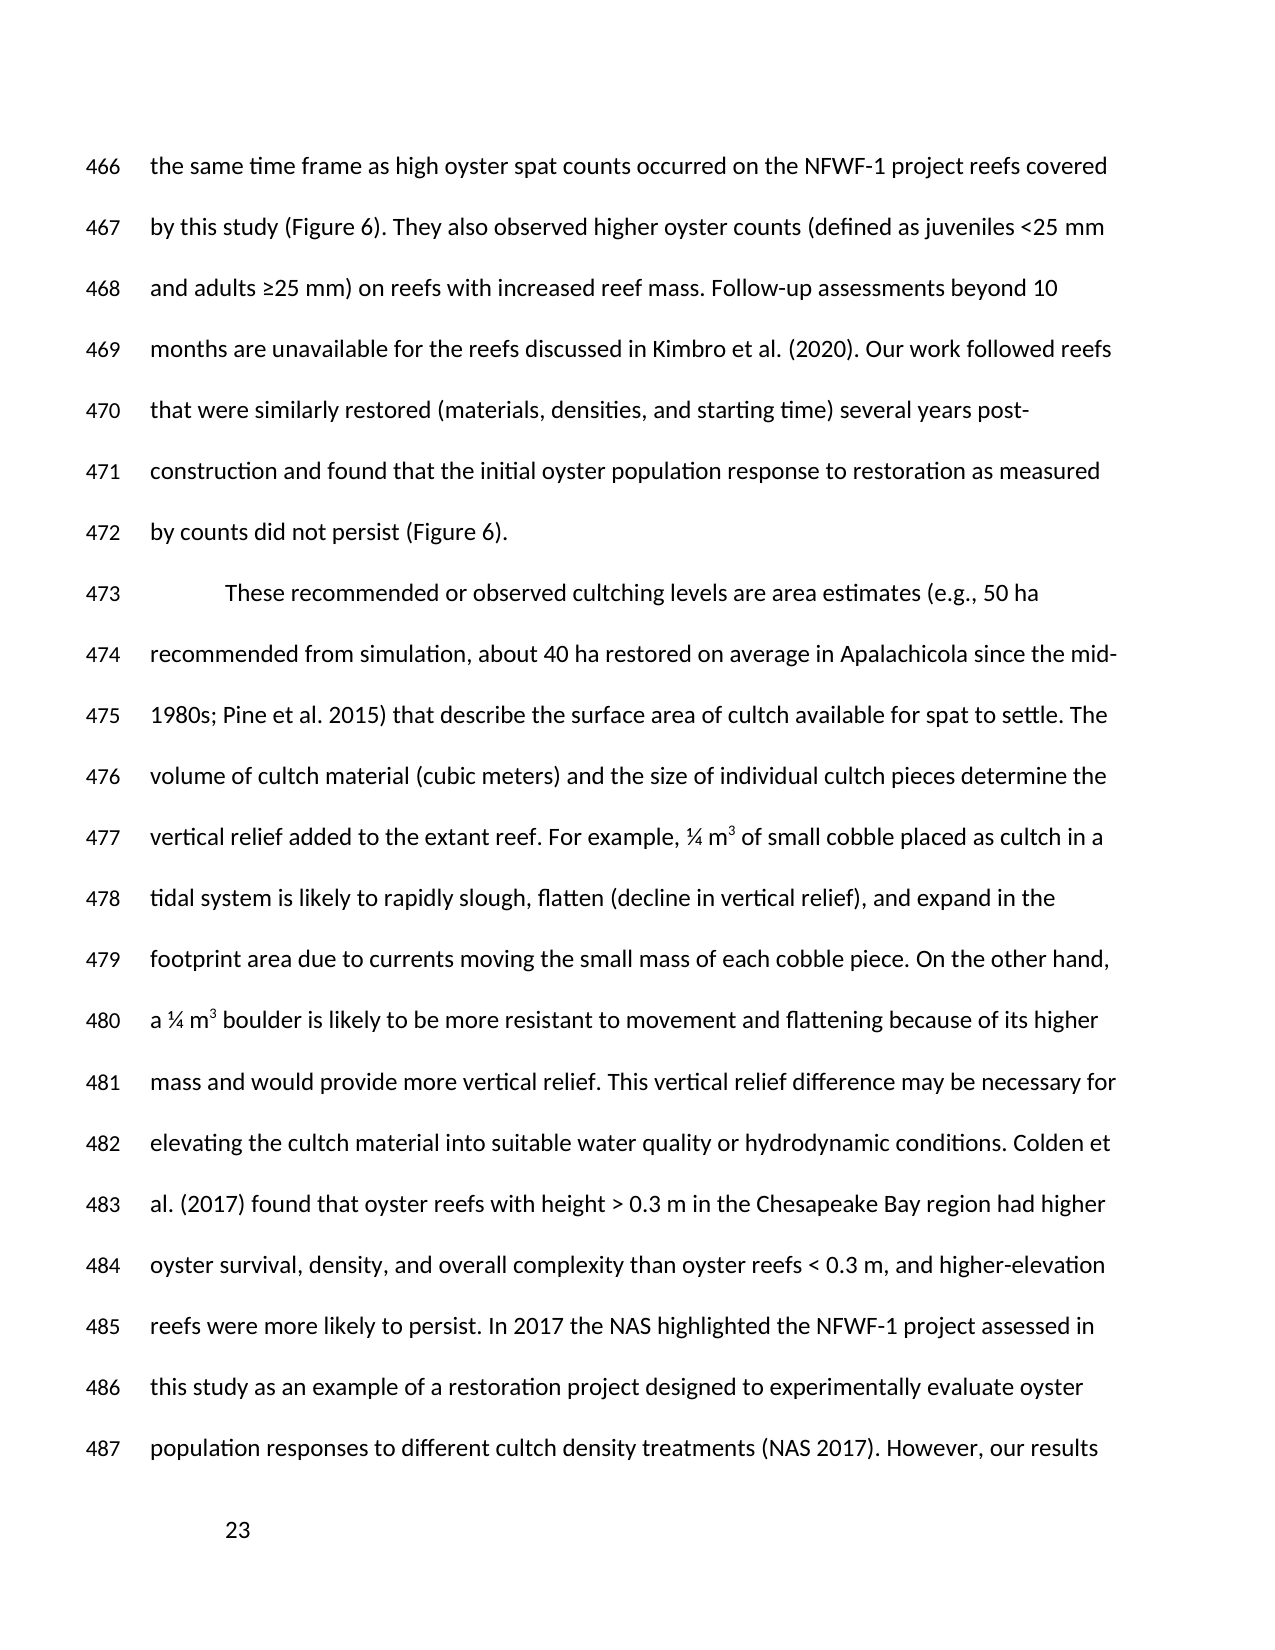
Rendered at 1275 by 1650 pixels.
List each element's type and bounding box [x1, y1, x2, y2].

text [150, 577, 1125, 1462]
text [150, 150, 1125, 547]
